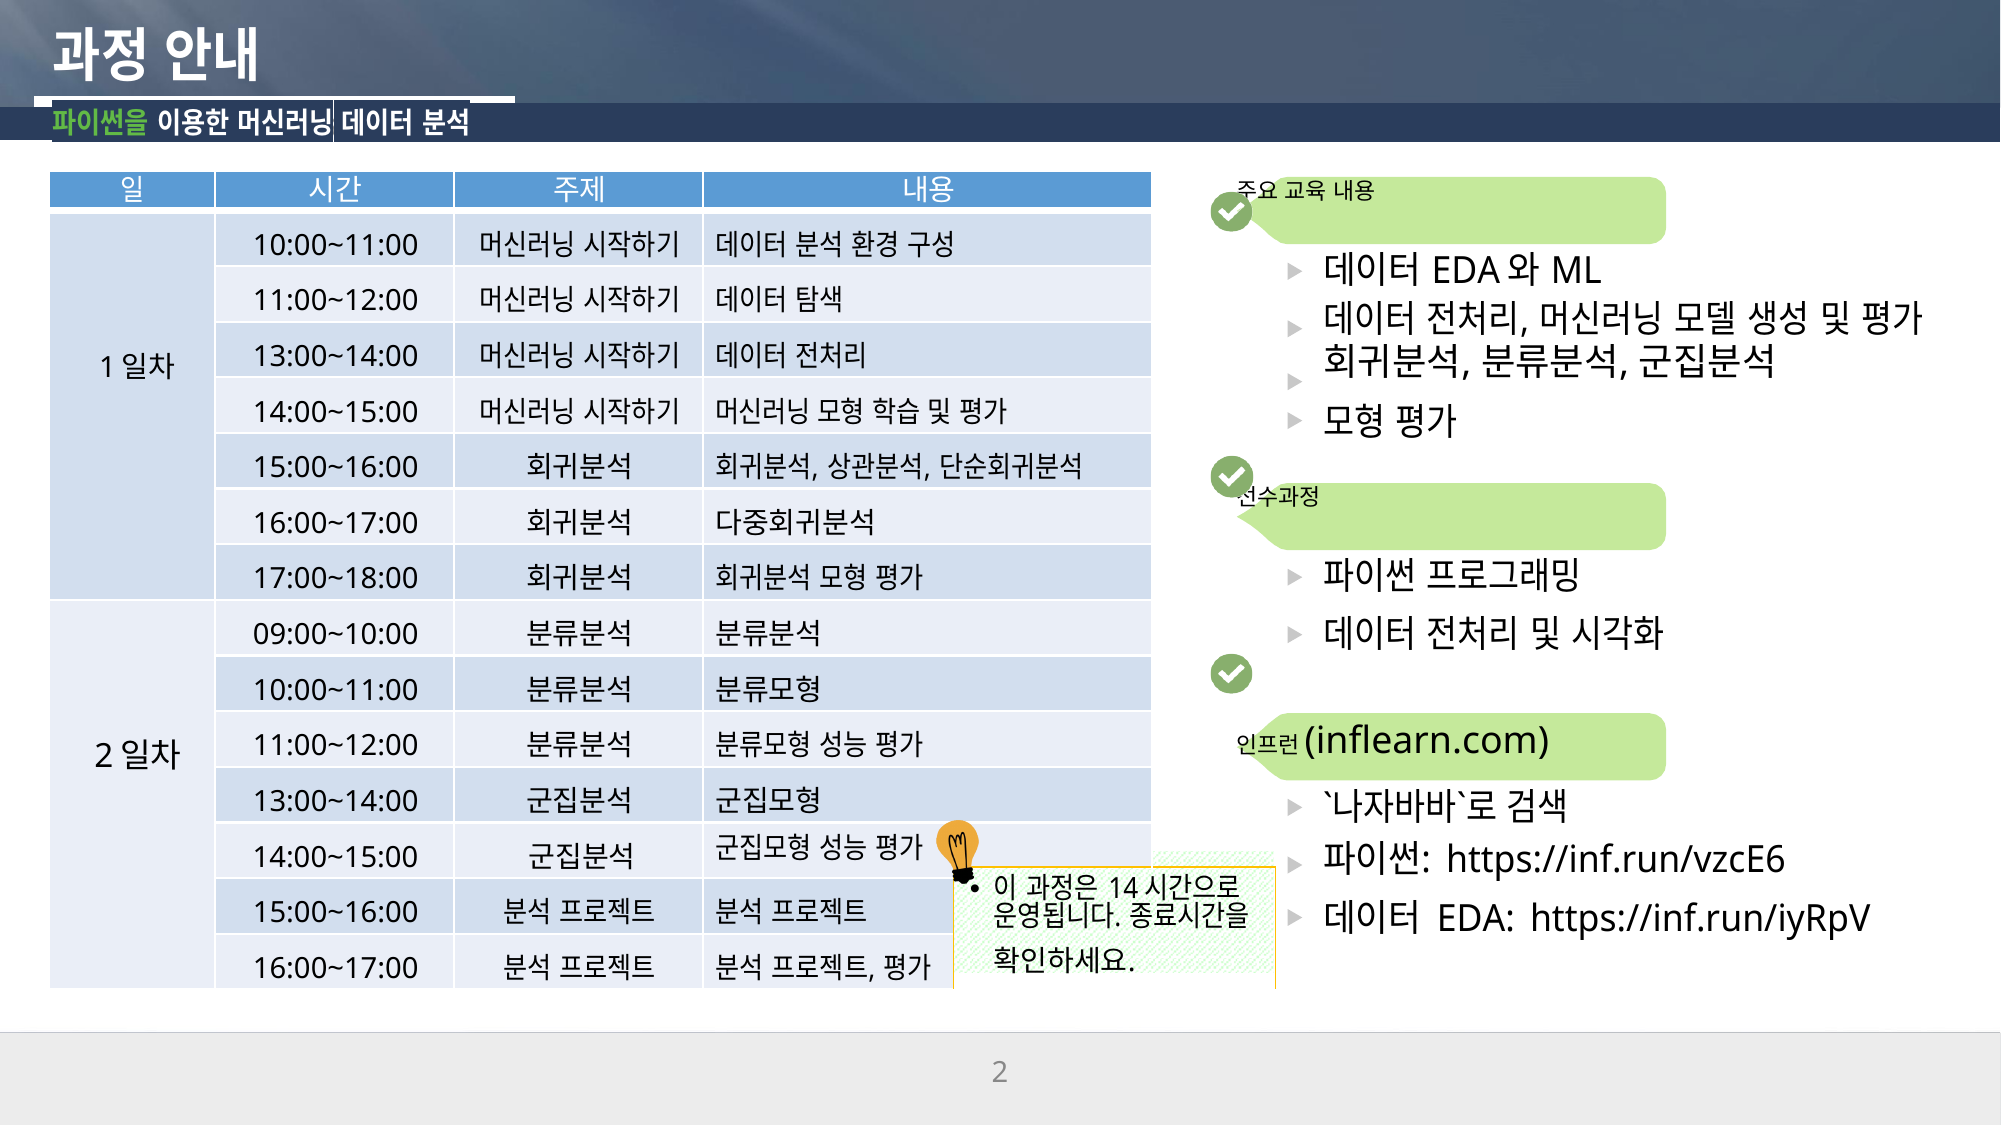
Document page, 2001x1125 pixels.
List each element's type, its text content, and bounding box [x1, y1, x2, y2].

text 파이썬을 이용한 머신러닝 데이터 분석 [0, 95, 2000, 144]
text 파이썬: https://inf.run/vzcE6 [1323, 830, 2000, 884]
list 데이터 전처리, 머신러닝 모델 생성 및 평가 회귀분석, 분류분석, 군집분석 [1323, 296, 1959, 386]
text `나자바바`로 검색 [1323, 704, 2000, 830]
text 데이터 EDA와 ML [1323, 167, 2000, 293]
text 모형 평가 [1323, 386, 2000, 448]
subtitle 과정 안내 [52, 2, 2000, 95]
text 파이썬 프로그래밍 [1323, 472, 2000, 599]
picture [0, 0, 2001, 1125]
text 데이터 EDA: https://inf.run/iyRpV [1323, 884, 2000, 943]
text 데이터 전처리 및 시각화 [1323, 599, 2000, 660]
